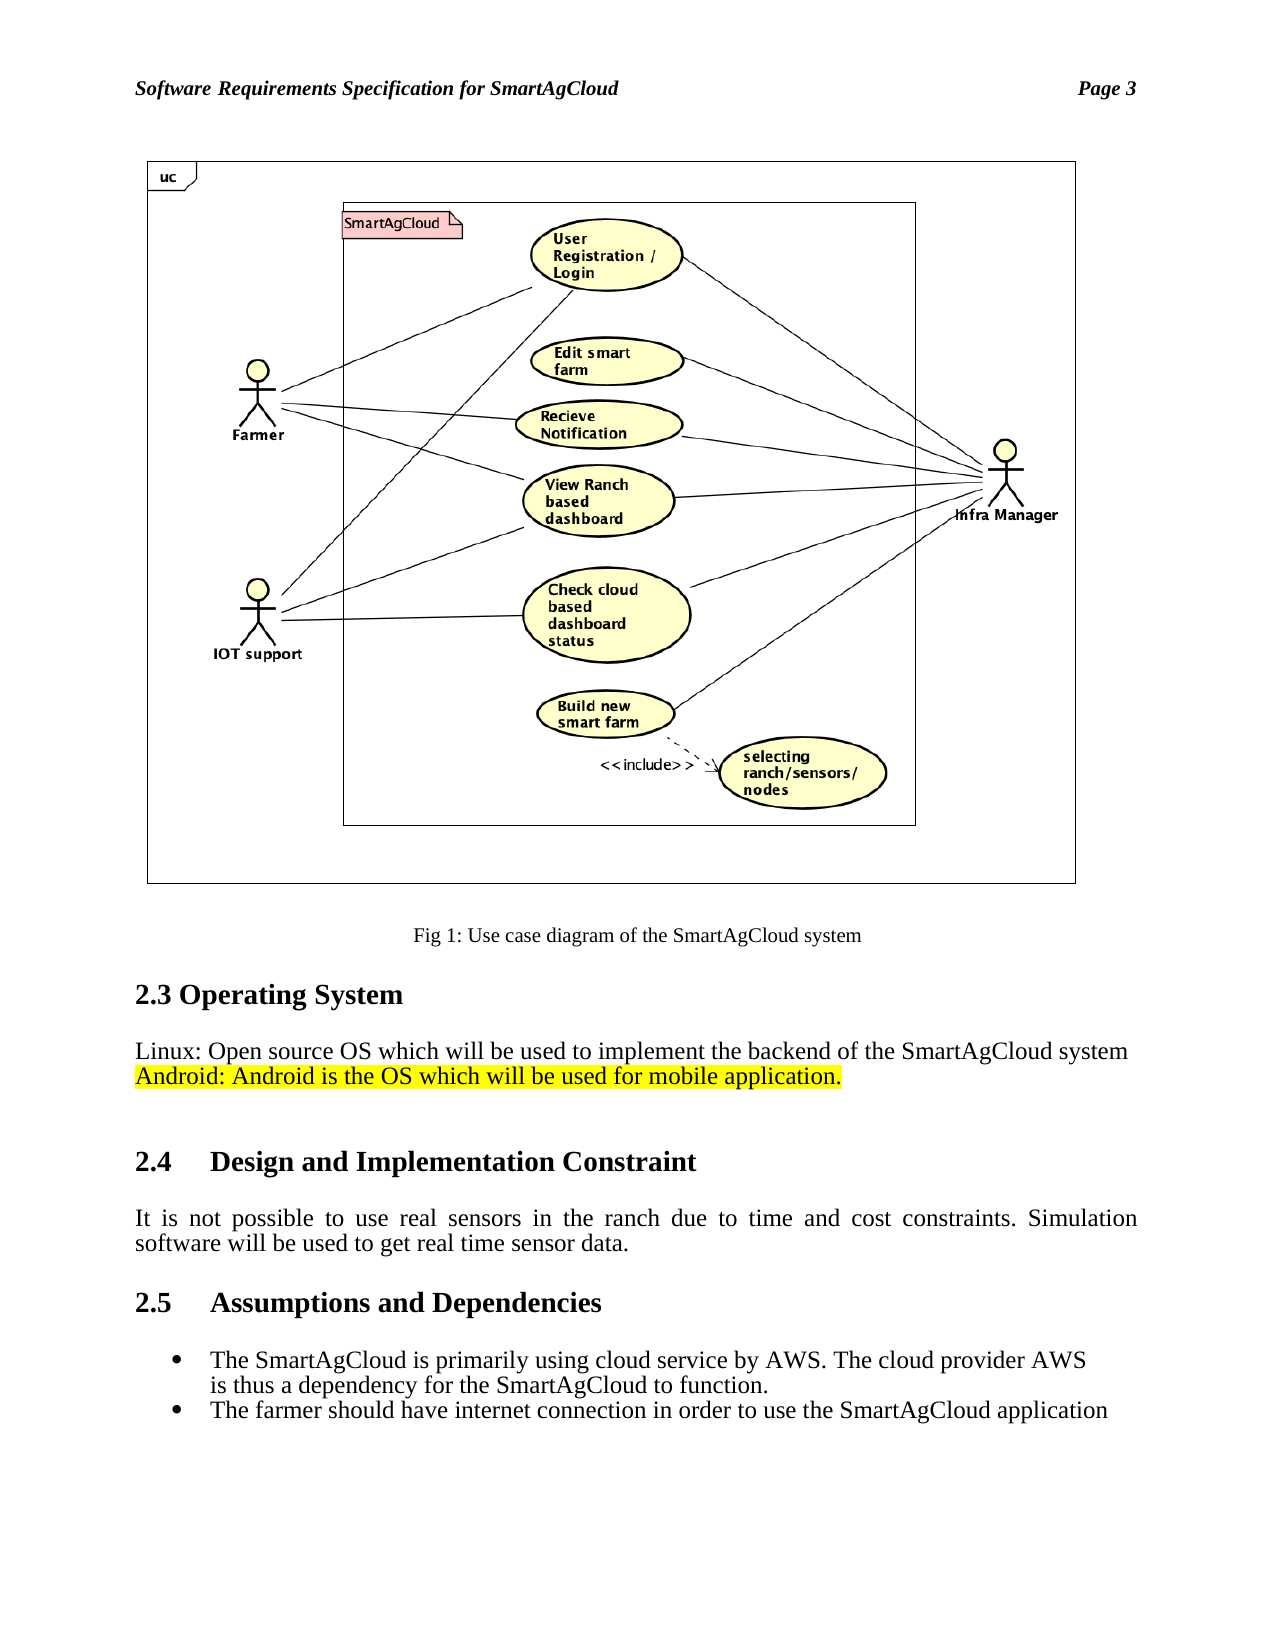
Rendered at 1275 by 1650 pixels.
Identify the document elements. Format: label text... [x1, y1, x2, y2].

subtitle Design and Implementation Constraint [135, 1144, 1140, 1177]
text Linux: Open source OS which will be used to implement the backend of the SmartAgCloud system [135, 1039, 1140, 1064]
list The farmer should have internet connection in order to use the SmartAgCloud application [172, 1398, 1140, 1423]
text Android: Android is the OS which will be used for mobile application. [135, 1064, 1140, 1089]
subtitle Assumptions and Dependencies [135, 1286, 1140, 1319]
subtitle 2.3 Operating System [135, 977, 1140, 1010]
text is thus a dependency for the SmartAgCloud to function. [210, 1373, 1140, 1398]
picture [135, 150, 1086, 894]
text It is not possible to use real sensors in the ranch due to time and cost constraints. Simulation software will be used to get real time sensor data. [135, 1206, 1140, 1256]
list The SmartAgCloud is primarily using cloud service by AWS. The cloud provider AWS [172, 1348, 1140, 1373]
text Fig 1: Use case diagram of the SmartAgCloud system [135, 923, 1140, 948]
